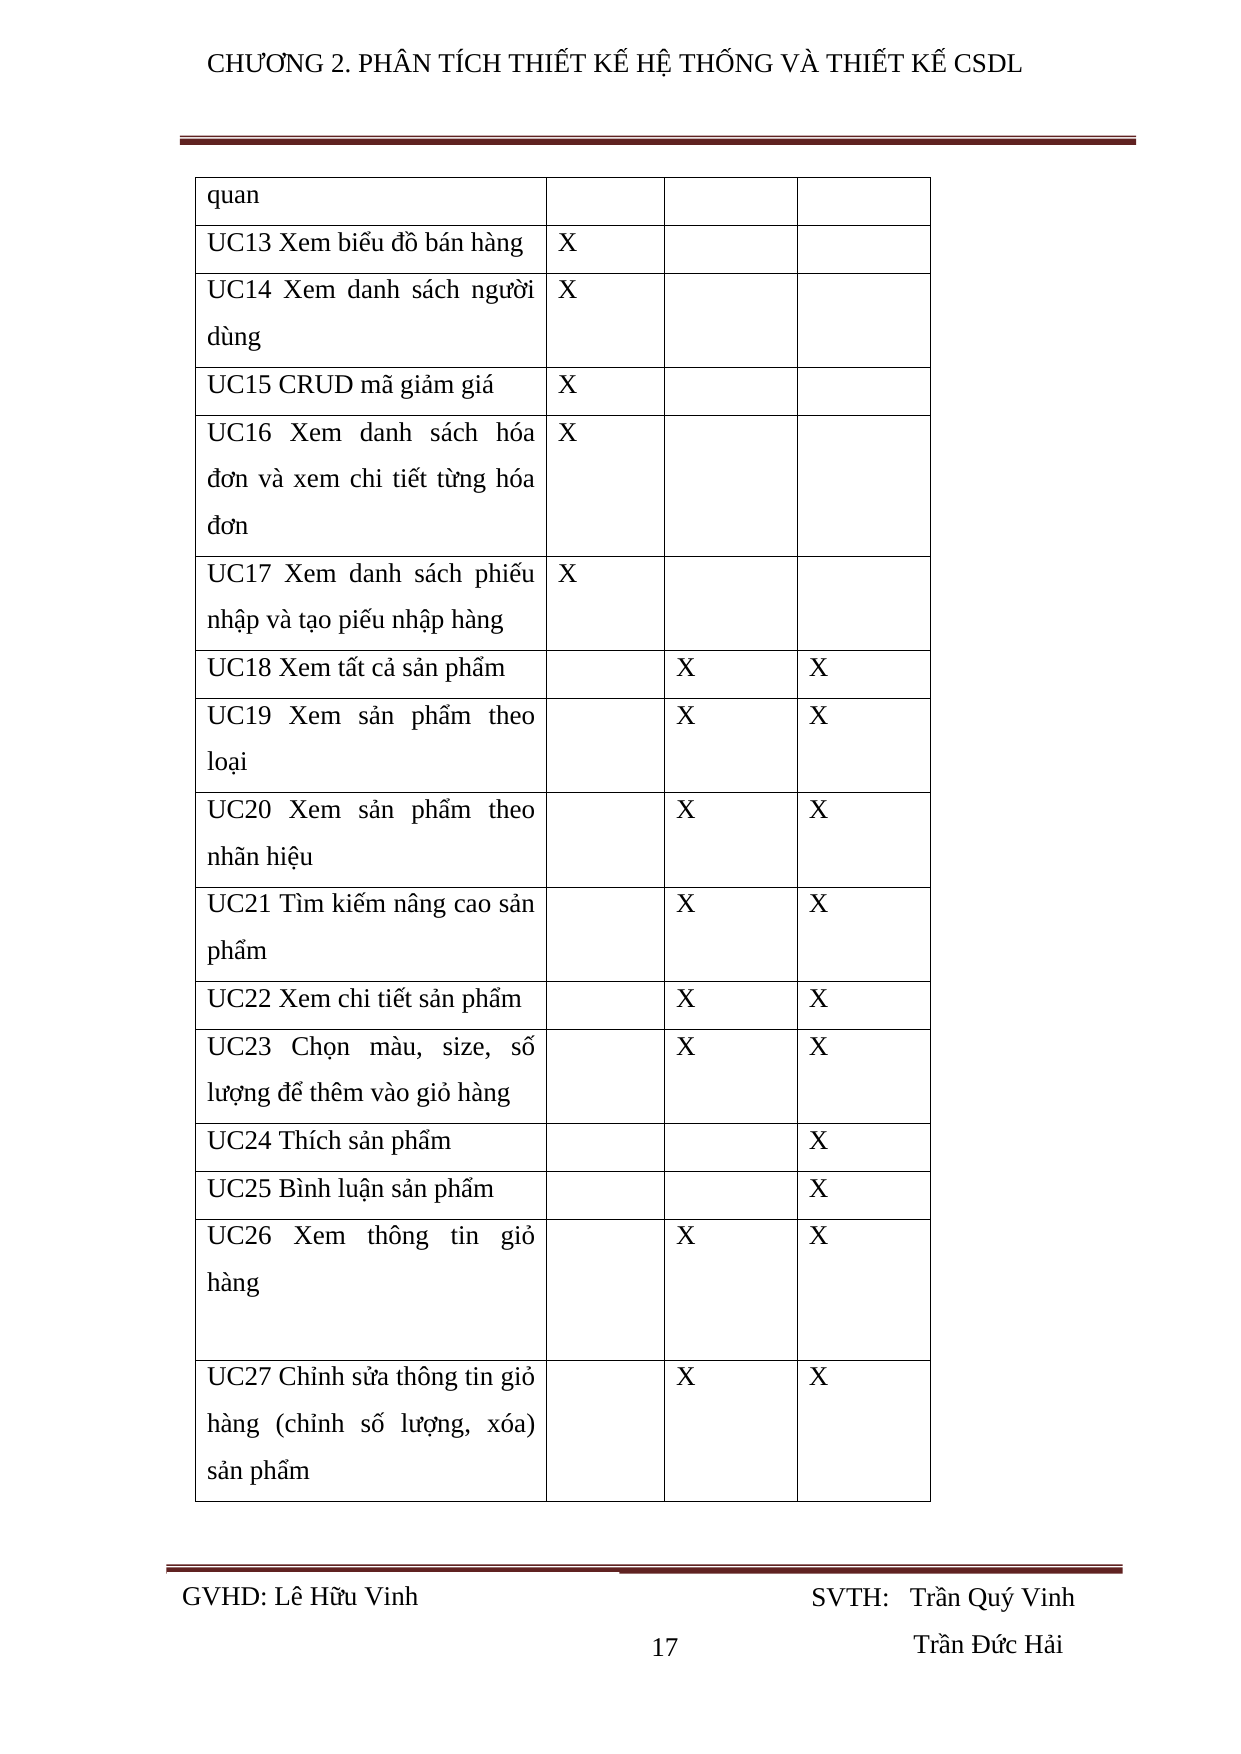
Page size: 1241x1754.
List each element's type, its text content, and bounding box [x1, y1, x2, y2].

table_cell X [665, 699, 797, 792]
table_cell X [798, 1361, 930, 1501]
table_cell X [547, 368, 664, 415]
table_cell X [798, 793, 930, 887]
table_cell UC20 Xem sản phẩm theo nhãn hiệu [196, 793, 546, 887]
table_cell X [798, 982, 930, 1029]
table_cell [547, 699, 664, 792]
table_cell [547, 982, 664, 1029]
table_cell [798, 178, 930, 225]
table_cell UC21 Tìm kiếm nâng cao sản phẩm [196, 888, 546, 981]
table_cell UC15 CRUD mã giảm giá [196, 368, 546, 415]
table_cell UC13 Xem biểu đồ bán hàng [196, 226, 546, 273]
table_cell X [798, 699, 930, 792]
table_cell X [798, 1030, 930, 1123]
table_cell X [665, 1361, 797, 1501]
table_cell [665, 1172, 797, 1218]
table_cell X [798, 1172, 930, 1218]
table_cell [798, 557, 930, 650]
table_cell [798, 226, 930, 273]
table_cell X [665, 651, 797, 698]
table_cell UC22 Xem chi tiết sản phẩm [196, 982, 546, 1029]
table_cell X [547, 416, 664, 556]
table_cell [547, 1361, 664, 1501]
table_cell X [547, 178, 664, 225]
table_cell X [798, 1220, 930, 1359]
table_cell UC19 Xem sản phẩm theo loại [196, 699, 546, 792]
table_cell X [798, 1124, 930, 1171]
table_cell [196, 178, 546, 225]
table_cell X [547, 274, 664, 367]
table_cell X [665, 982, 797, 1029]
table_cell [665, 1124, 797, 1171]
table_cell UC14 Xem danh sách người dùng [196, 274, 546, 367]
table_cell UC24 Thích sản phẩm [196, 1124, 546, 1171]
table_cell UC27 Chỉnh sửa thông tin giỏ hàng (chỉnh số lượng, xóa) sản phẩm [196, 1361, 546, 1501]
table_cell UC25 Bình luận sản phẩm [196, 1172, 546, 1218]
table_cell [547, 1124, 664, 1171]
table_cell X [547, 557, 664, 650]
table_cell [665, 557, 797, 650]
table_cell X [547, 226, 664, 273]
table_cell [547, 888, 664, 981]
table_cell UC16 Xem danh sách hóa đơn và xem chi tiết từng hóa đơn [196, 416, 546, 556]
table_cell X [665, 888, 797, 981]
table_cell UC23 Chọn màu, size, số lượng để thêm vào giỏ hàng [196, 1030, 546, 1123]
table_cell UC18 Xem tất cả sản phẩm [196, 651, 546, 698]
table_cell [798, 274, 930, 367]
table_cell X [665, 1220, 797, 1359]
table_cell [798, 368, 930, 415]
table_cell [547, 651, 664, 698]
table_cell [665, 368, 797, 415]
table_cell X [665, 793, 797, 887]
table_cell [798, 416, 930, 556]
table_cell X [665, 1030, 797, 1123]
table_cell [665, 178, 797, 225]
table_cell [665, 416, 797, 556]
table_cell X [798, 888, 930, 981]
table_cell UC17 Xem danh sách phiếu nhập và tạo piếu nhập hàng [196, 557, 546, 650]
table_cell [665, 226, 797, 273]
table_cell X [798, 651, 930, 698]
table_cell [547, 1220, 664, 1359]
table_cell [547, 1172, 664, 1218]
table_cell [547, 1030, 664, 1123]
table_cell UC26 Xem thông tin giỏ hàng [196, 1220, 546, 1359]
table_cell [547, 793, 664, 887]
table_cell [665, 274, 797, 367]
